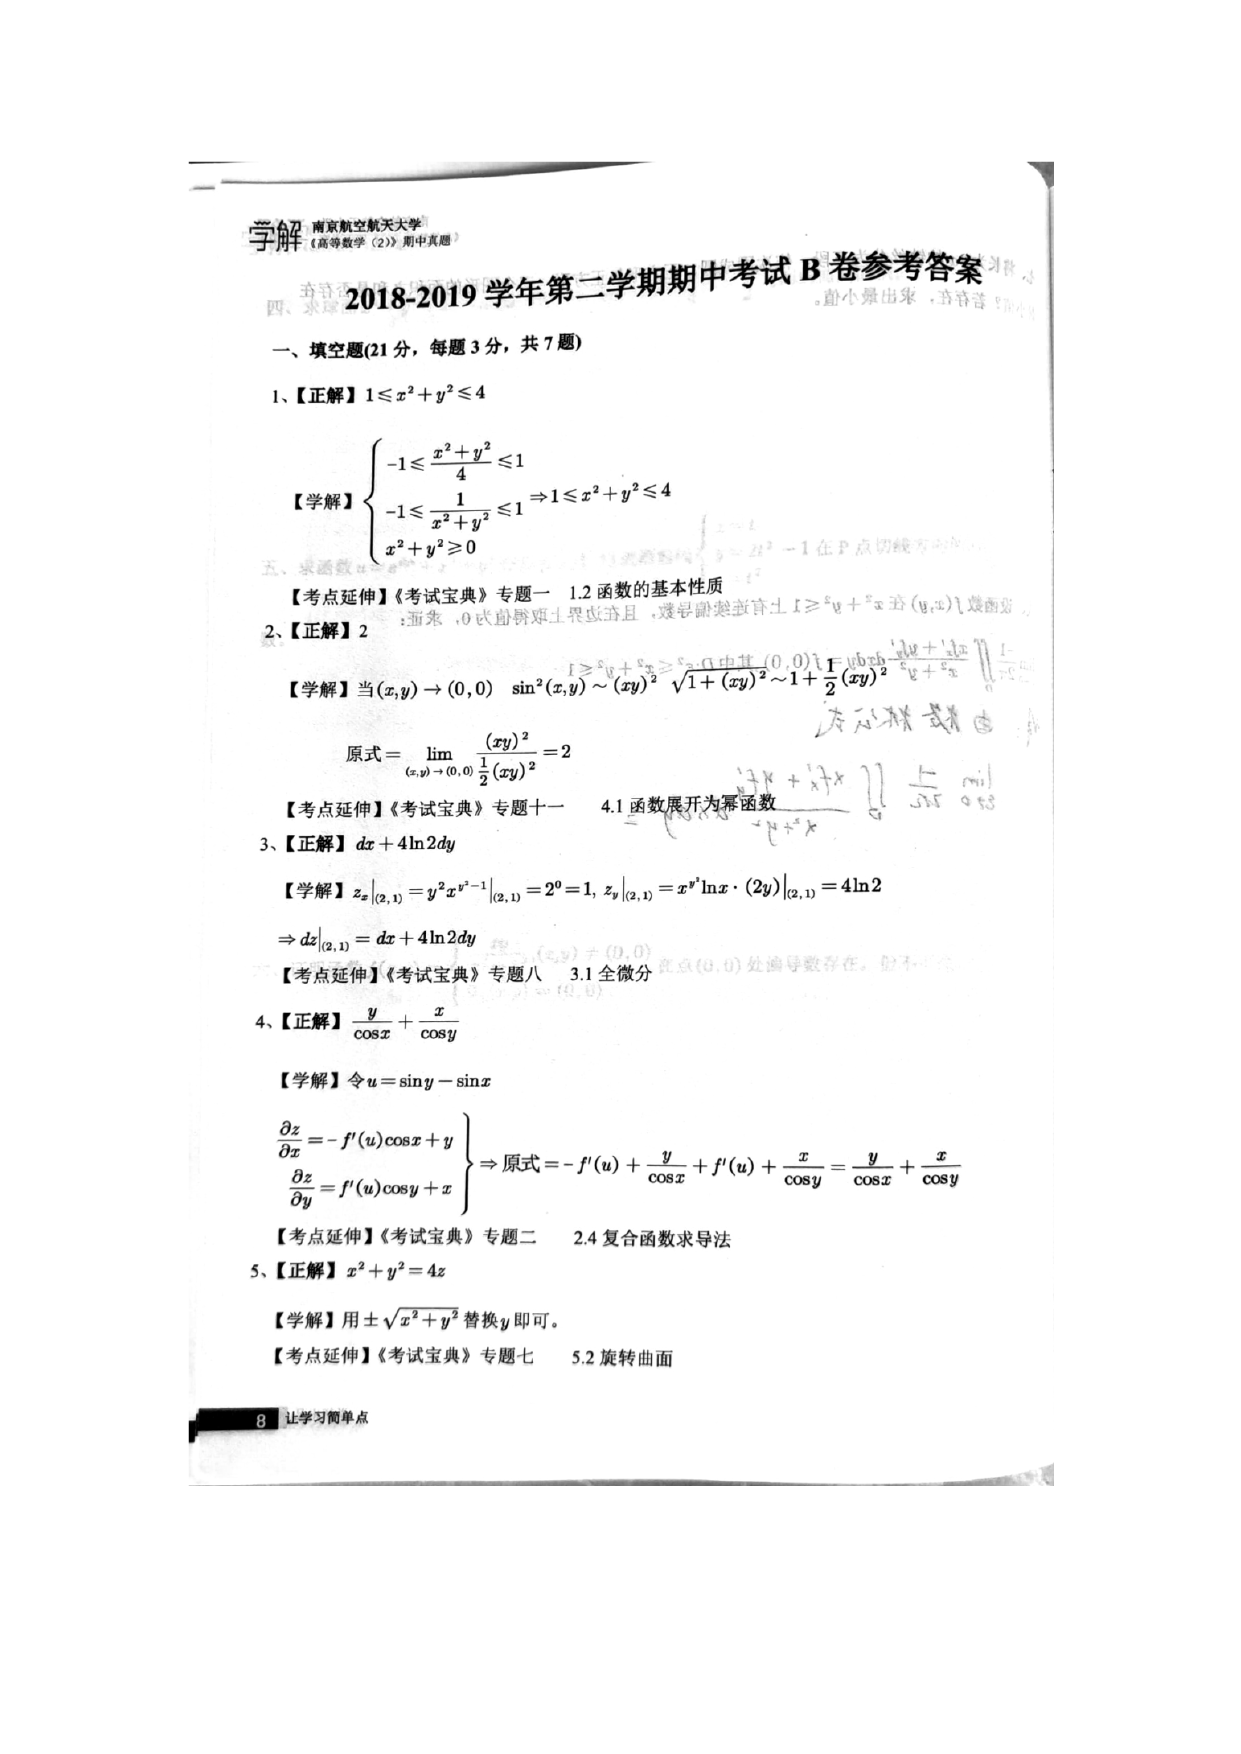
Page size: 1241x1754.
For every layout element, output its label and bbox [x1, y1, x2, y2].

picture [190, 163, 1054, 1485]
